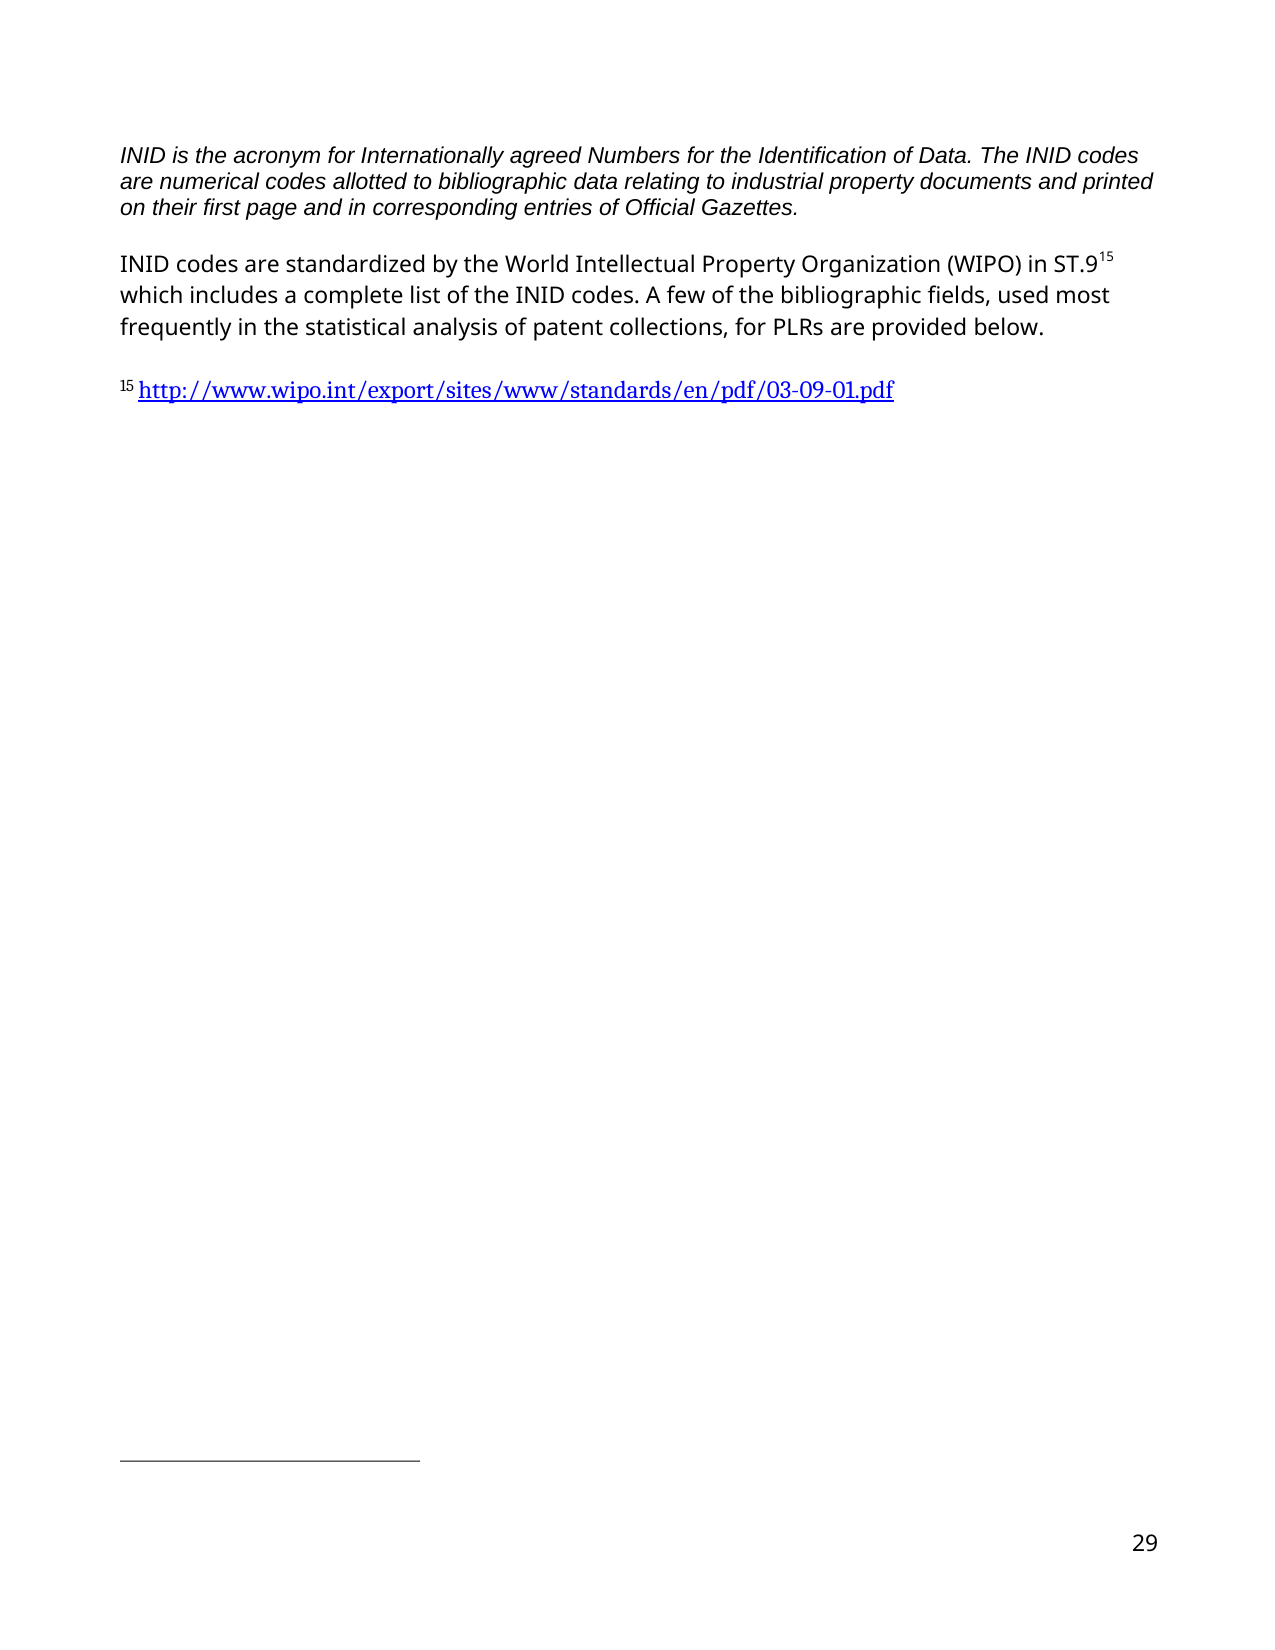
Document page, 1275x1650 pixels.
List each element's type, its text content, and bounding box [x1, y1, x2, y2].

text INID is the acronym for Internationally agreed Numbers for the Identification of Data. The INID codes are numerical codes allotted to bibliographic data relating to industrial property documents and printed on their first page and in corresponding entries of Official Gazettes. [120, 142, 1155, 221]
text INID codes are standardized by the World Intellectual Property Organization (WIPO) in ST.915 which includes a complete list of the INID codes. A few of the bibliographic fields, used most frequently in the statistical analysis of patent collections, for PLRs are provided below. [120, 247, 1145, 342]
text 15 http://www.wipo.int/export/sites/www/standards/en/pdf/03-09-01.pdf [120, 376, 1167, 405]
